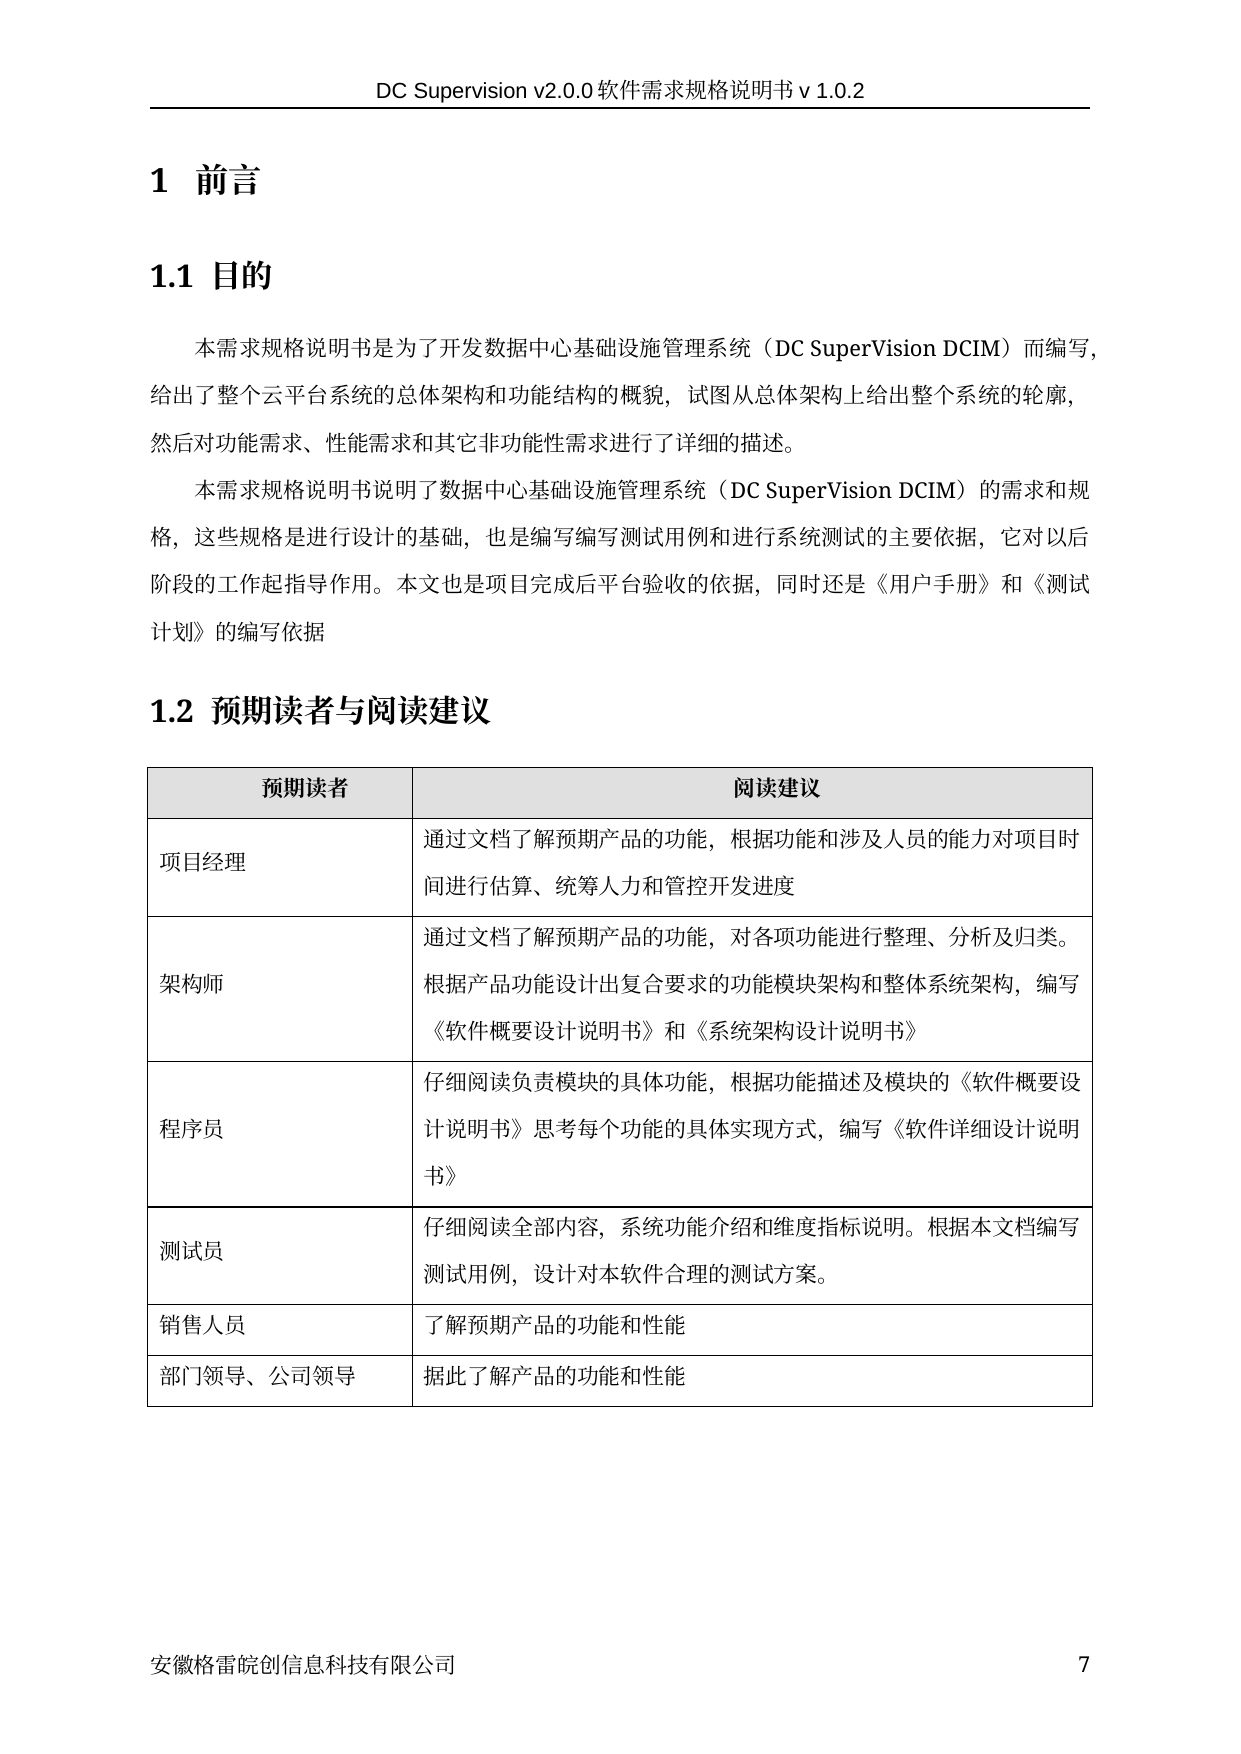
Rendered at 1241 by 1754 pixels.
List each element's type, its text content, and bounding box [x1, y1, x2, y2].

table_cell 据此了解产品的功能和性能 [413, 1356, 1092, 1406]
table_cell 了解预期产品的功能和性能 [413, 1305, 1092, 1355]
table_cell 销售人员 [148, 1305, 412, 1355]
table_cell 通过文档了解预期产品的功能，对各项功能进行整理、分析及归类。根据产品功能设计出复合要求的功能模块架构和整体系统架构，编写《软件概要设计说明书》和《系统架构设计说明书》 [413, 917, 1092, 1061]
table_cell 仔细阅读负责模块的具体功能，根据功能描述及模块的《软件概要设计说明书》思考每个功能的具体实现方式，编写《软件详细设计说明书》 [413, 1062, 1092, 1206]
table_cell 通过文档了解预期产品的功能，根据功能和涉及人员的能力对项目时间进行估算、统筹人力和管控开发进度 [413, 819, 1092, 916]
subtitle 目的 [150, 251, 1090, 296]
table_cell 项目经理 [148, 819, 412, 916]
text 本需求规格说明书是为了开发数据中心基础设施管理系统（DC SuperVision DCIM）而编写，给出了整个云平台系统的总体架构和功能结构的概貌，试图从总体架构上给出整个系统的轮廓，然后对功能需求、性能需求和其它非功能性需求进行了详细的描述。 [150, 331, 1090, 457]
table_cell 架构师 [148, 917, 412, 1061]
table_cell 部门领导、公司领导 [148, 1356, 412, 1406]
text 本需求规格说明书说明了数据中心基础设施管理系统（DC SuperVision DCIM）的需求和规格，这些规格是进行设计的基础，也是编写编写测试用例和进行系统测试的主要依据，它对以后阶段的工作起指导作用。本文也是项目完成后平台验收的依据，同时还是《用户手册》和《测试计划》的编写依据 [150, 473, 1090, 646]
table_cell 仔细阅读全部内容，系统功能介绍和维度指标说明。根据本文档编写测试用例，设计对本软件合理的测试方案。 [413, 1208, 1092, 1304]
subtitle 预期读者与阅读建议 [150, 687, 1090, 732]
table_header 阅读建议 [413, 768, 1092, 818]
table_cell 程序员 [148, 1062, 412, 1206]
table_cell 测试员 [148, 1208, 412, 1304]
subtitle 前言 [150, 154, 1090, 202]
table_header 预期读者 [148, 768, 412, 818]
